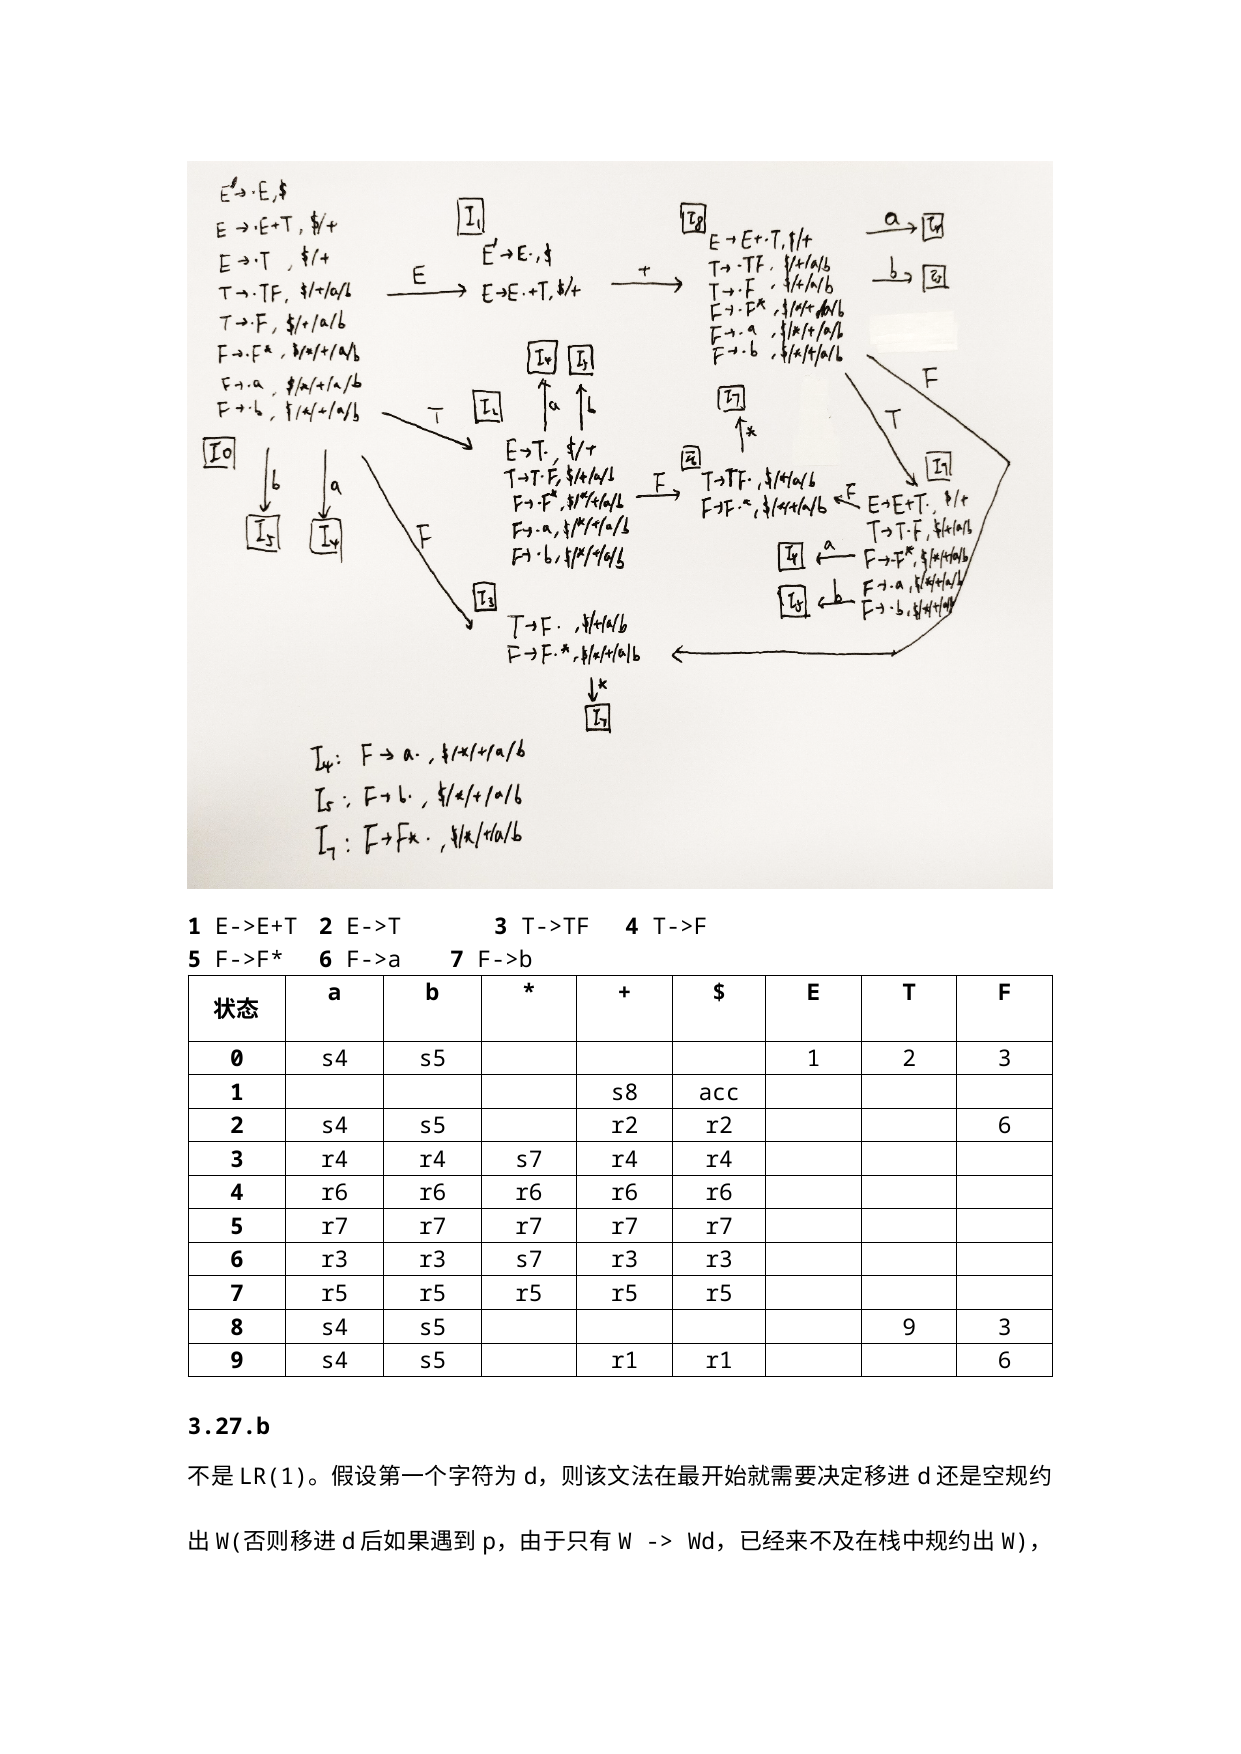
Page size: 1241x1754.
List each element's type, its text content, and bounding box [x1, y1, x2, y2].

table_header b [384, 976, 481, 1041]
table_header $ [673, 976, 765, 1041]
table_cell [957, 1209, 1052, 1242]
text 1 E->E+T 2 E->T 3 T->TF 4 T->F [187, 909, 1053, 942]
table_cell [766, 1344, 861, 1376]
table_cell [482, 1310, 576, 1342]
table_cell 9 [862, 1310, 956, 1342]
table_cell 3 [189, 1142, 285, 1175]
table_cell r2 [673, 1109, 765, 1141]
table_cell s4 [286, 1344, 383, 1376]
table_cell [482, 1075, 576, 1108]
table_cell 0 [189, 1042, 285, 1074]
table_cell r1 [673, 1344, 765, 1376]
table_cell r1 [577, 1344, 672, 1376]
table_cell [384, 1075, 481, 1108]
table_cell 2 [189, 1109, 285, 1141]
table_cell r5 [482, 1276, 576, 1309]
table_cell [286, 1075, 383, 1108]
table_header * [482, 976, 576, 1041]
table_cell [673, 1310, 765, 1342]
table_cell s4 [286, 1310, 383, 1342]
table_cell r3 [286, 1243, 383, 1275]
table_cell 1 [189, 1075, 285, 1108]
table_cell r4 [384, 1142, 481, 1175]
table_cell r7 [384, 1209, 481, 1242]
table_cell [766, 1310, 861, 1342]
table_cell [766, 1109, 861, 1141]
table_cell s8 [577, 1075, 672, 1108]
table_cell [957, 1243, 1052, 1275]
table_cell r6 [673, 1176, 765, 1208]
table_cell 4 [189, 1176, 285, 1208]
text 5 F->F* 6 F->a 7 F->b [187, 942, 1053, 974]
table_cell r3 [673, 1243, 765, 1275]
table_cell r4 [673, 1142, 765, 1175]
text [187, 1442, 1053, 1572]
table_cell r6 [384, 1176, 481, 1208]
table_cell [862, 1276, 956, 1309]
table_cell s5 [384, 1344, 481, 1376]
table_cell r5 [673, 1276, 765, 1309]
table_cell [862, 1243, 956, 1275]
table_cell r5 [577, 1276, 672, 1309]
table_cell 7 [189, 1276, 285, 1309]
table_cell s5 [384, 1310, 481, 1342]
table_cell [766, 1075, 861, 1108]
table_cell r2 [577, 1109, 672, 1141]
table_cell r3 [384, 1243, 481, 1275]
table_cell [862, 1344, 956, 1376]
table_cell r3 [577, 1243, 672, 1275]
table_cell [482, 1344, 576, 1376]
table_cell 5 [189, 1209, 285, 1242]
table_cell 3 [957, 1310, 1052, 1342]
table_header a [286, 976, 383, 1041]
table_cell [862, 1075, 956, 1108]
table_cell [577, 1042, 672, 1074]
table_cell 6 [957, 1109, 1052, 1141]
table_cell s7 [482, 1243, 576, 1275]
table_header F [957, 976, 1052, 1041]
table_cell r7 [673, 1209, 765, 1242]
table_cell 9 [189, 1344, 285, 1376]
table_header + [577, 976, 672, 1041]
table_cell 1 [766, 1042, 861, 1074]
table_cell 6 [957, 1344, 1052, 1376]
table_cell [862, 1209, 956, 1242]
table_cell r7 [577, 1209, 672, 1242]
table_cell [957, 1142, 1052, 1175]
table_cell [673, 1042, 765, 1074]
table_cell [862, 1142, 956, 1175]
table_cell [957, 1176, 1052, 1208]
table_cell [766, 1276, 861, 1309]
picture [187, 161, 1053, 889]
table_cell s5 [384, 1109, 481, 1141]
table_cell 3 [957, 1042, 1052, 1074]
text 3.27.b [187, 1409, 1053, 1442]
table_cell r7 [482, 1209, 576, 1242]
table_header 状态 [189, 976, 285, 1041]
table_cell r4 [577, 1142, 672, 1175]
table_cell [957, 1276, 1052, 1309]
table_cell [766, 1176, 861, 1208]
table_cell r7 [286, 1209, 383, 1242]
table_cell [766, 1243, 861, 1275]
table_cell [862, 1176, 956, 1208]
table_cell s5 [384, 1042, 481, 1074]
table_cell [482, 1109, 576, 1141]
table_cell 8 [189, 1310, 285, 1342]
table_cell [577, 1310, 672, 1342]
table_cell acc [673, 1075, 765, 1108]
table_cell [482, 1042, 576, 1074]
table_header T [862, 976, 956, 1041]
table_cell [766, 1209, 861, 1242]
table_cell 2 [862, 1042, 956, 1074]
table_cell r5 [384, 1276, 481, 1309]
table_cell [862, 1109, 956, 1141]
table_cell [766, 1142, 861, 1175]
table_cell r6 [577, 1176, 672, 1208]
table_cell r5 [286, 1276, 383, 1309]
table_cell s7 [482, 1142, 576, 1175]
table_cell r4 [286, 1142, 383, 1175]
table_header E [766, 976, 861, 1041]
table_cell s4 [286, 1042, 383, 1074]
table_cell 6 [189, 1243, 285, 1275]
table_cell [957, 1075, 1052, 1108]
table_cell r6 [482, 1176, 576, 1208]
table_cell s4 [286, 1109, 383, 1141]
table_cell r6 [286, 1176, 383, 1208]
